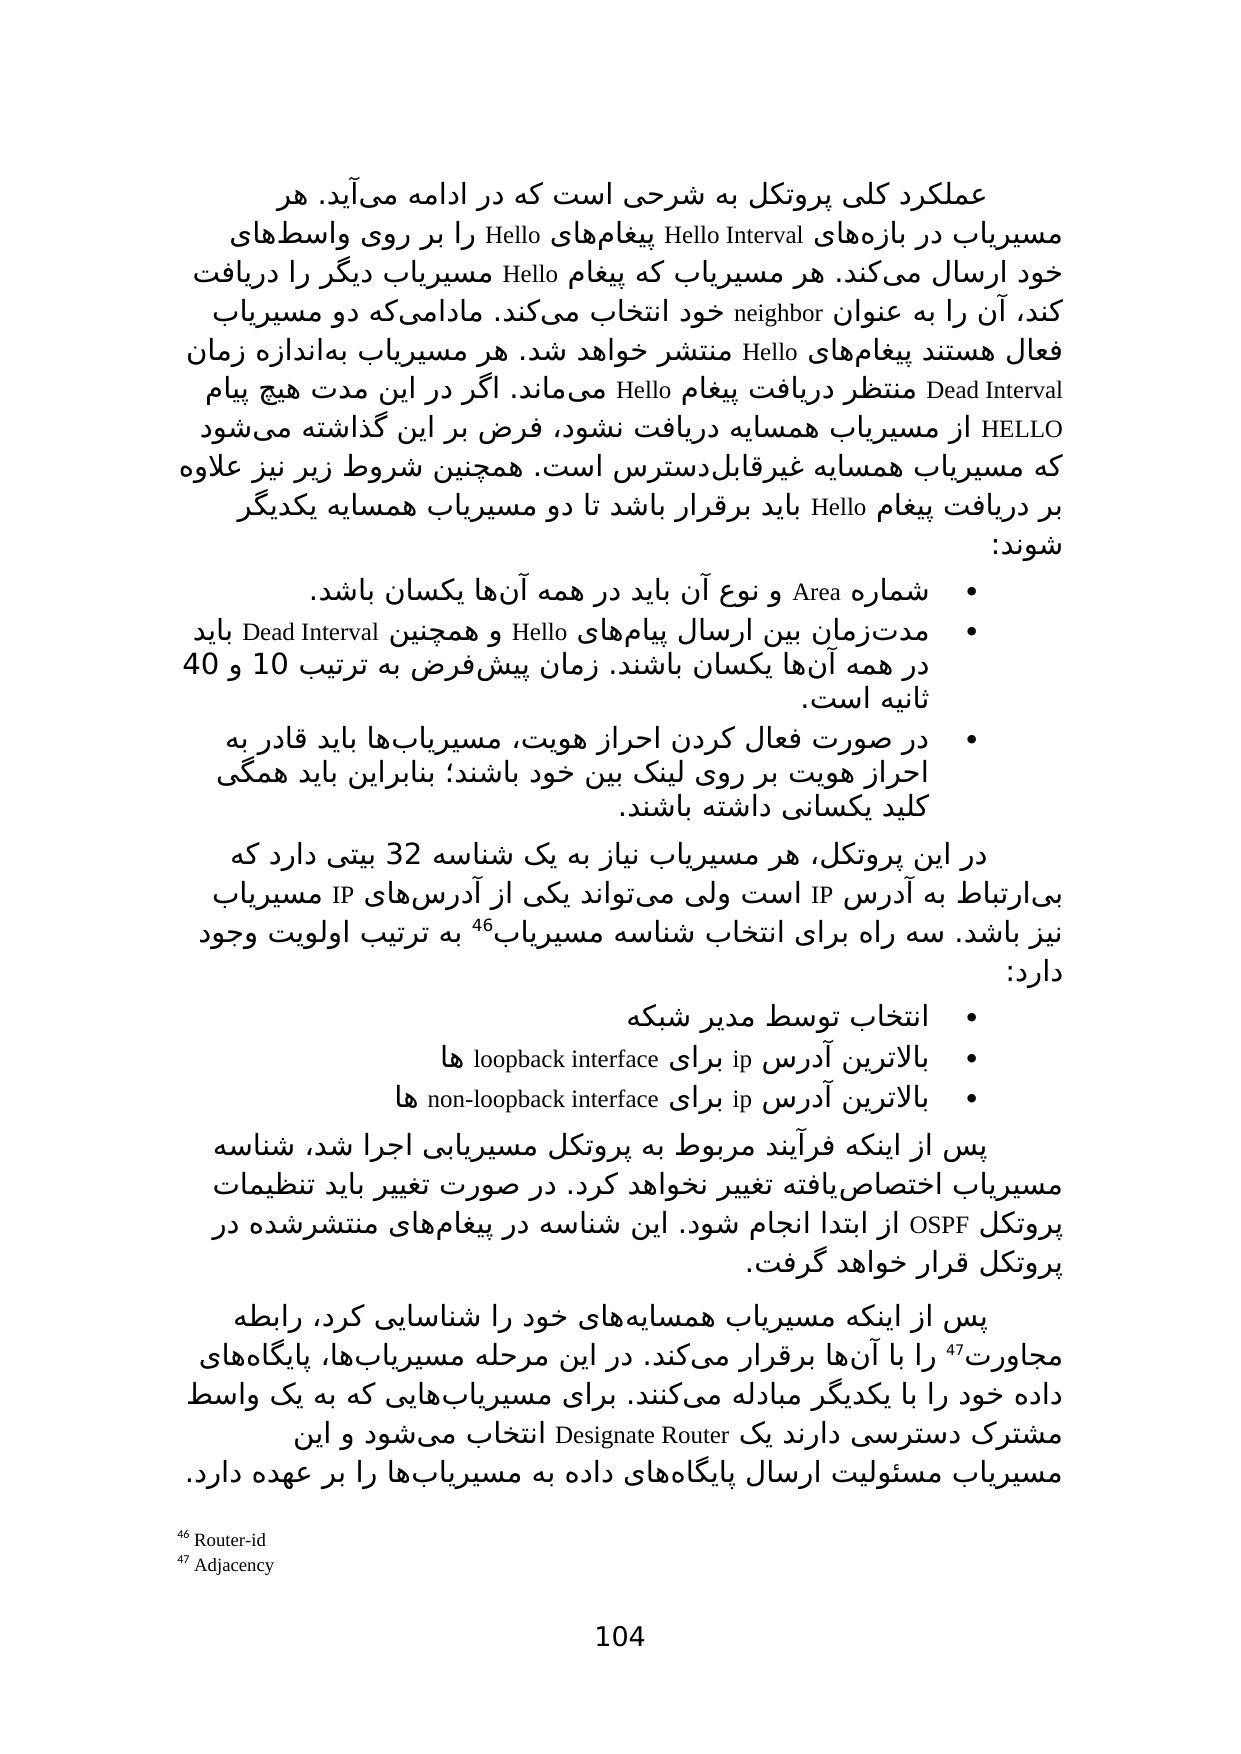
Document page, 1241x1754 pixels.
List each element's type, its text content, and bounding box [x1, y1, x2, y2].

text در این پروتکل، هر مسیریاب نیاز به یک شناسه 32 بیتی دارد که بی‌ارتباط به آدرس IP است ولی می‌تواند یکی از آدرس‌های IP مسیریاب نیز باشد. سه راه برای انتخاب شناسه مسیریاب به ترتیب اولویت وجود دارد: [177, 838, 1063, 988]
text انتخاب توسط مدیر شبکه [177, 1000, 967, 1034]
text شماره Area و نوع آن باید در همه آن‌ها یکسان باشد. [177, 573, 967, 607]
text در صورت فعال کردن احراز هویت، مسیریاب‌ها باید قادر به احراز هویت بر روی لینک بین خود باشند؛ بنابراین باید همگی کلید یکسانی داشته باشند. [177, 721, 967, 823]
text پس از اینکه فرآیند مربوط به پروتکل مسیریابی اجرا شد، شناسه مسیریاب اختصاص‌یافته تغییر نخواهد کرد. در صورت تغییر باید تنظیمات پروتکل OSPF از ابتدا انجام شود. این شناسه در پیغام‌های منتشرشده در پروتکل قرار خواهد گرفت. [177, 1129, 1063, 1279]
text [177, 1299, 1063, 1489]
text مدت‌زمان بین ارسال پیام‌های Hello و همچنین Dead Interval باید در همه آن‌ها یکسان باشند. زمان پیش‌فرض به ترتیب 10 و 40 ثانیه است. [177, 613, 967, 715]
text بالاترین آدرس ip برای non-loopback interface ها [177, 1080, 967, 1114]
text عملکرد کلی پروتکل به شرحی است که در ادامه می‌آید. هر مسیریاب در بازه‌های Hello Interval پیغام‌های Hello را بر روی واسط‌های خود ارسال می‌کند. هر مسیریاب که پیغام Hello مسیریاب دیگر را دریافت کند، آن را به عنوان neighbor خود انتخاب می‌کند. مادامی‌که دو مسیریاب فعال هستند پیغام‌های Hello منتشر خواهد شد. هر مسیریاب به‌اندازه زمان Dead Interval منتظر دریافت پیغام Hello می‌ماند. اگر در این مدت هیچ پیام HELLO از مسیریاب همسایه دریافت نشود، فرض بر این گذاشته می‌شود که مسیریاب همسایه غیرقابل‌دسترس است. همچنین شروط زیر نیز علاوه بر دریافت پیغام Hello باید برقرار باشد تا دو مسیریاب همسایه یکدیگر شوند: [177, 177, 1063, 562]
text بالاترین آدرس ip برای loopback interface ها [177, 1040, 967, 1074]
